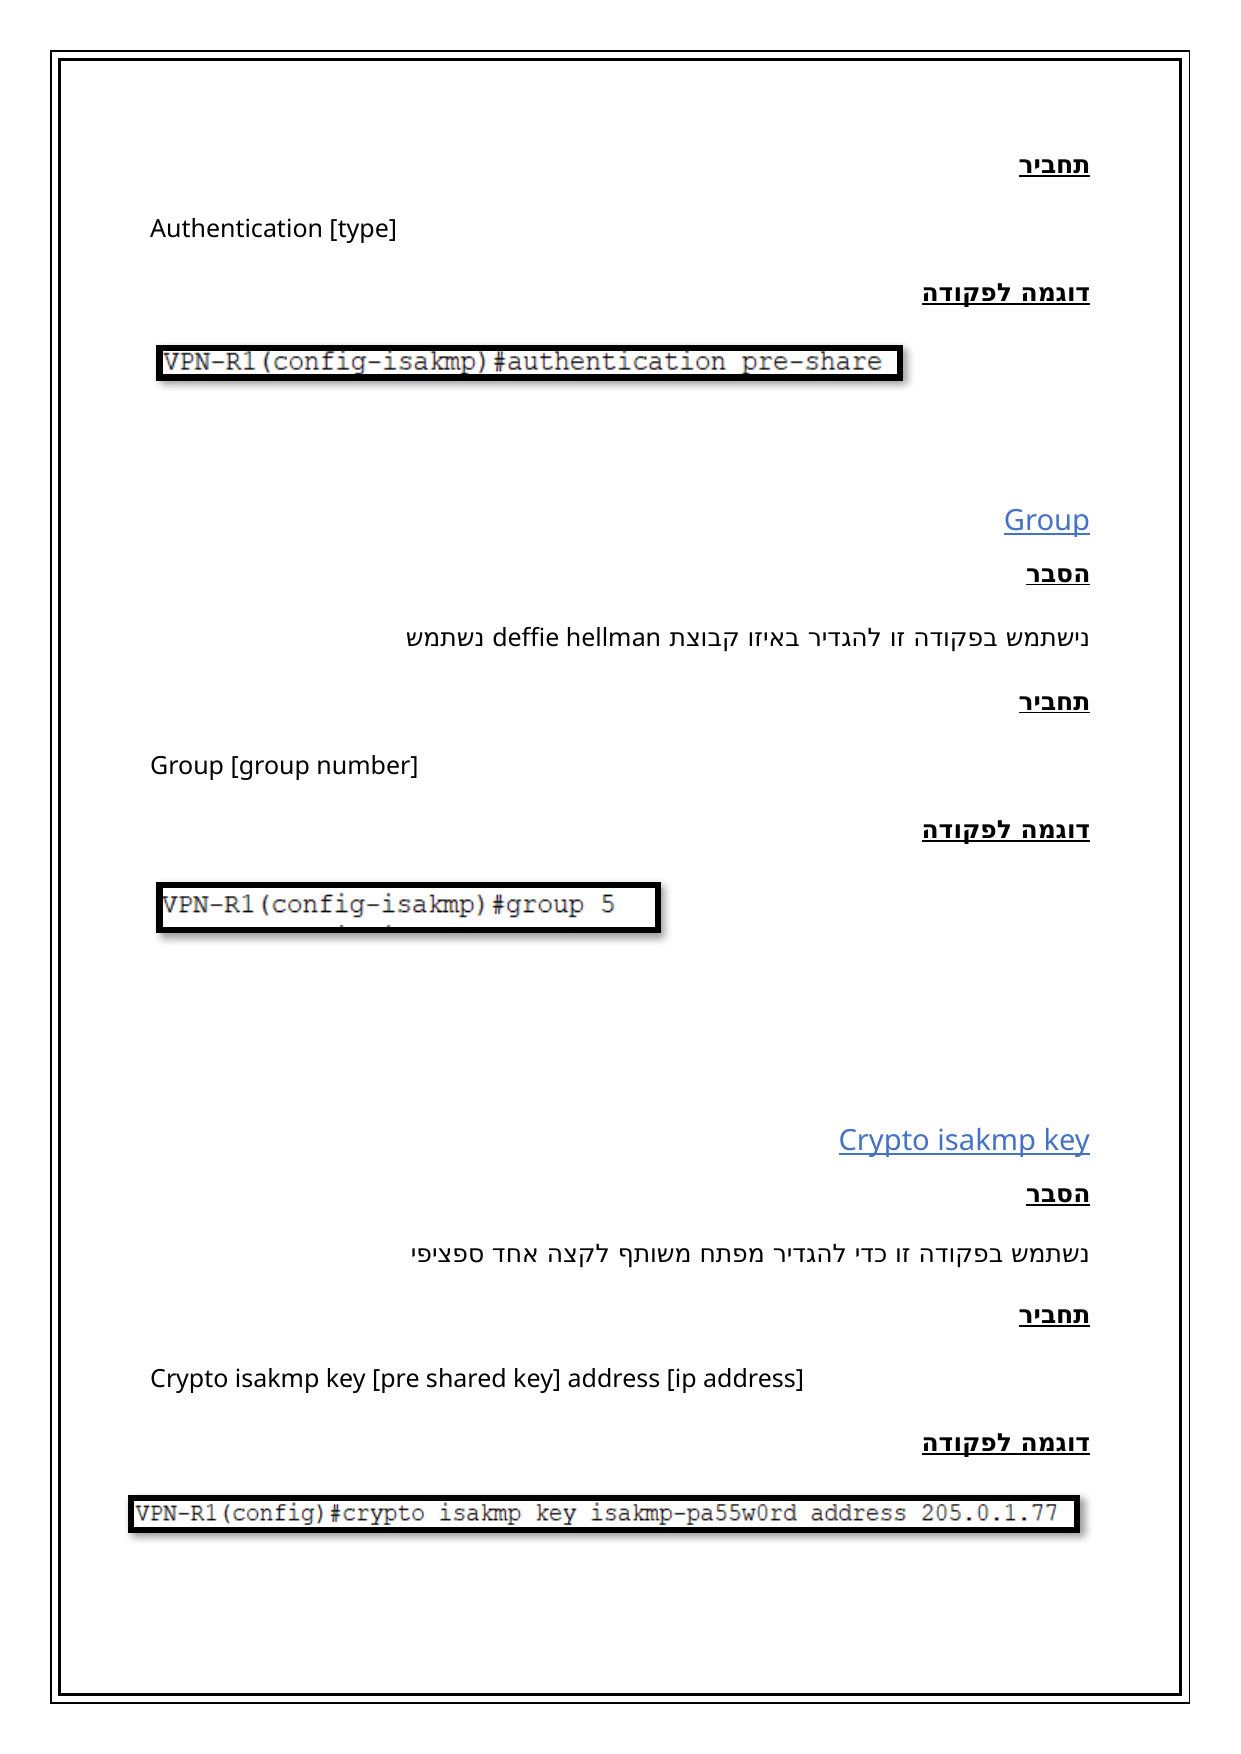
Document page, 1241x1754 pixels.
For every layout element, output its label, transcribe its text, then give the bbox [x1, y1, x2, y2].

text נישתמש בפקודה זו להגדיר באיזו קבוצת deffie hellman נשתמש [150, 619, 1090, 653]
text Group [group number] [150, 747, 1090, 781]
text Crypto isakmp key [pre shared key] address [ip address] [150, 1360, 1090, 1394]
text דוגמה לפקודה [150, 815, 1090, 844]
text דוגמה לפקודה [150, 278, 1090, 307]
text תחביר [150, 687, 1090, 716]
text תחביר [150, 150, 1090, 179]
subtitle Crypto isakmp key [150, 1120, 1090, 1159]
subtitle Group [150, 499, 1090, 539]
text הסבר [150, 559, 1090, 588]
picture [134, 1501, 1074, 1527]
text דוגמה לפקודה [150, 1428, 1090, 1457]
text נשתמש בפקודה זו כדי להגדיר מפתח משותף לקצה אחד ספציפי [150, 1239, 1090, 1269]
text Authentication [type] [150, 210, 1090, 244]
picture [163, 351, 897, 374]
picture [163, 888, 655, 927]
text תחביר [150, 1300, 1090, 1329]
text הסבר [150, 1179, 1090, 1208]
